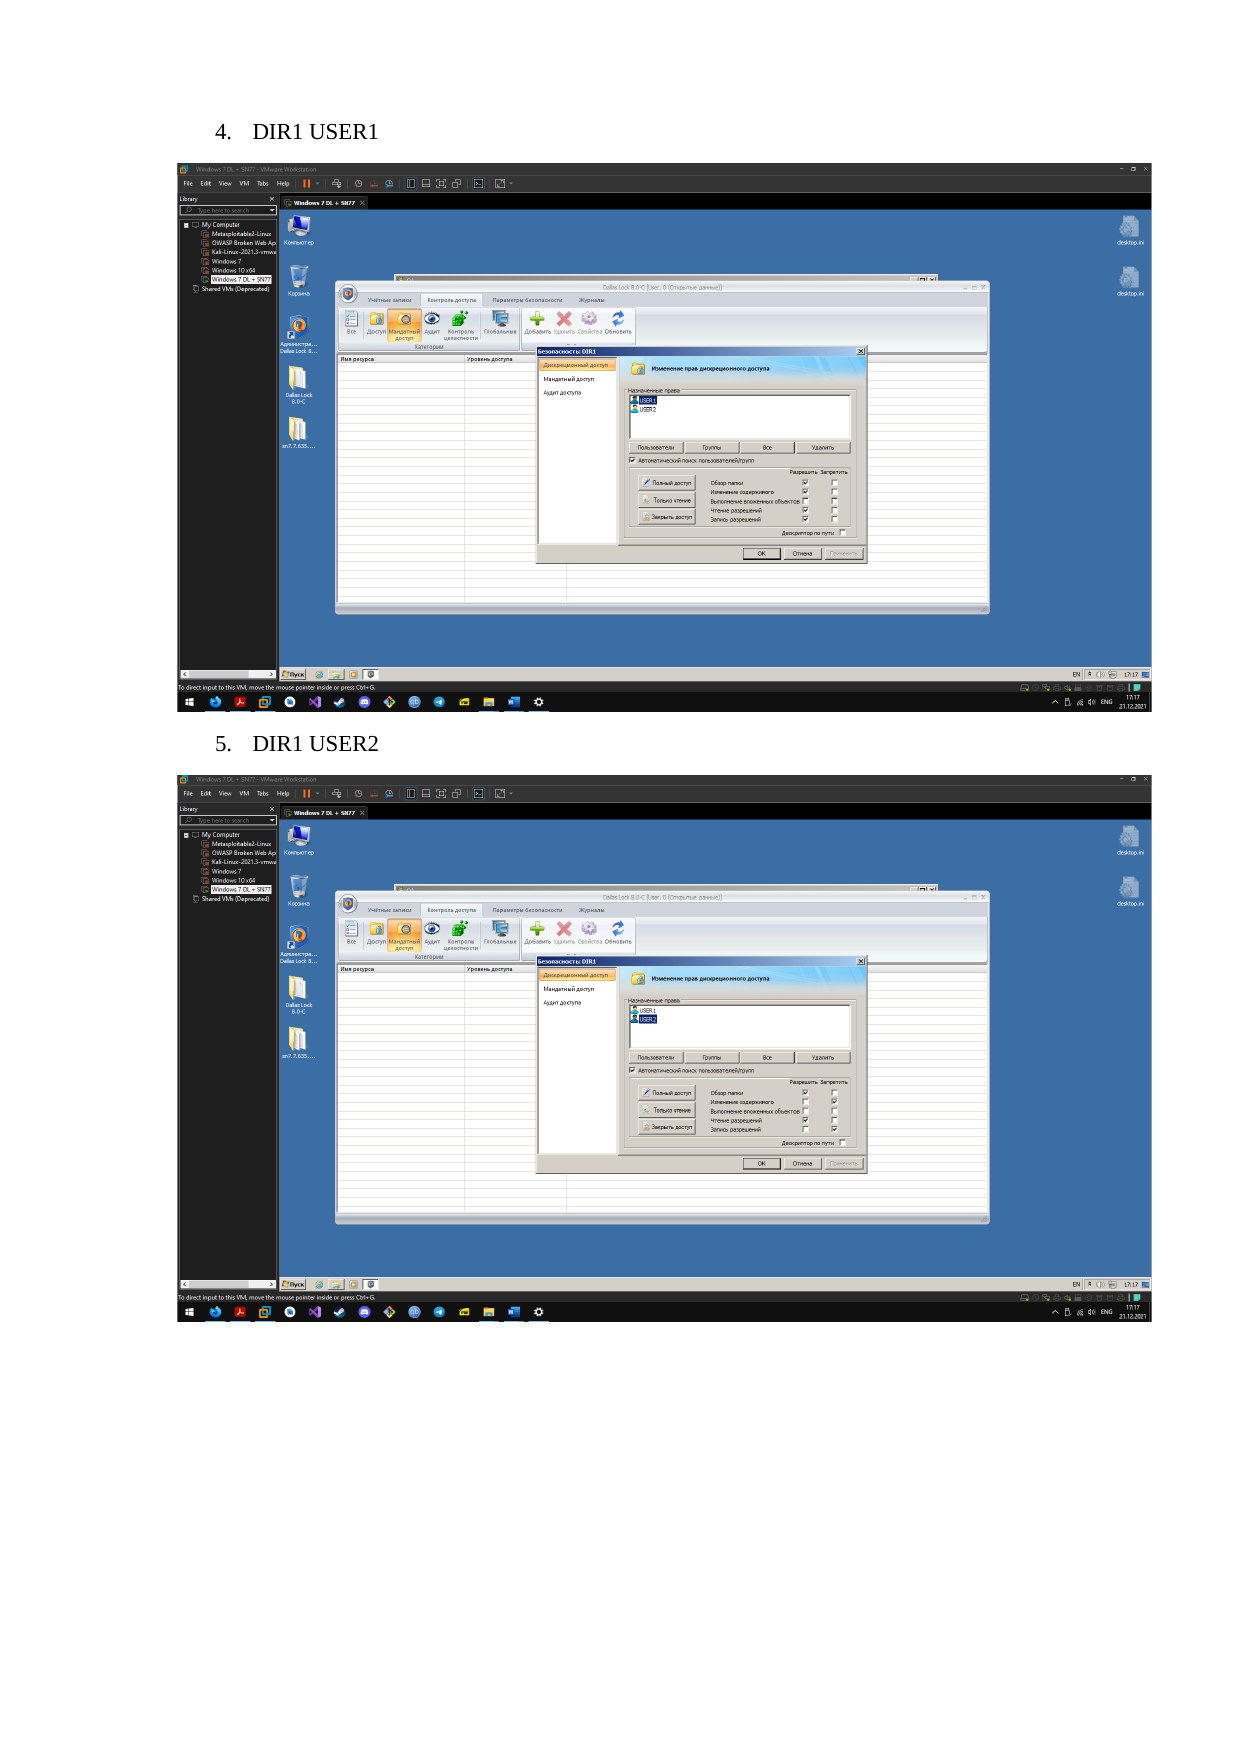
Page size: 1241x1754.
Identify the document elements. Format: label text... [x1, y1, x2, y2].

list DIR1 USER2 [215, 730, 1152, 757]
picture [177, 163, 1152, 712]
picture [177, 775, 1152, 1322]
list DIR1 USER1 [215, 118, 1152, 144]
